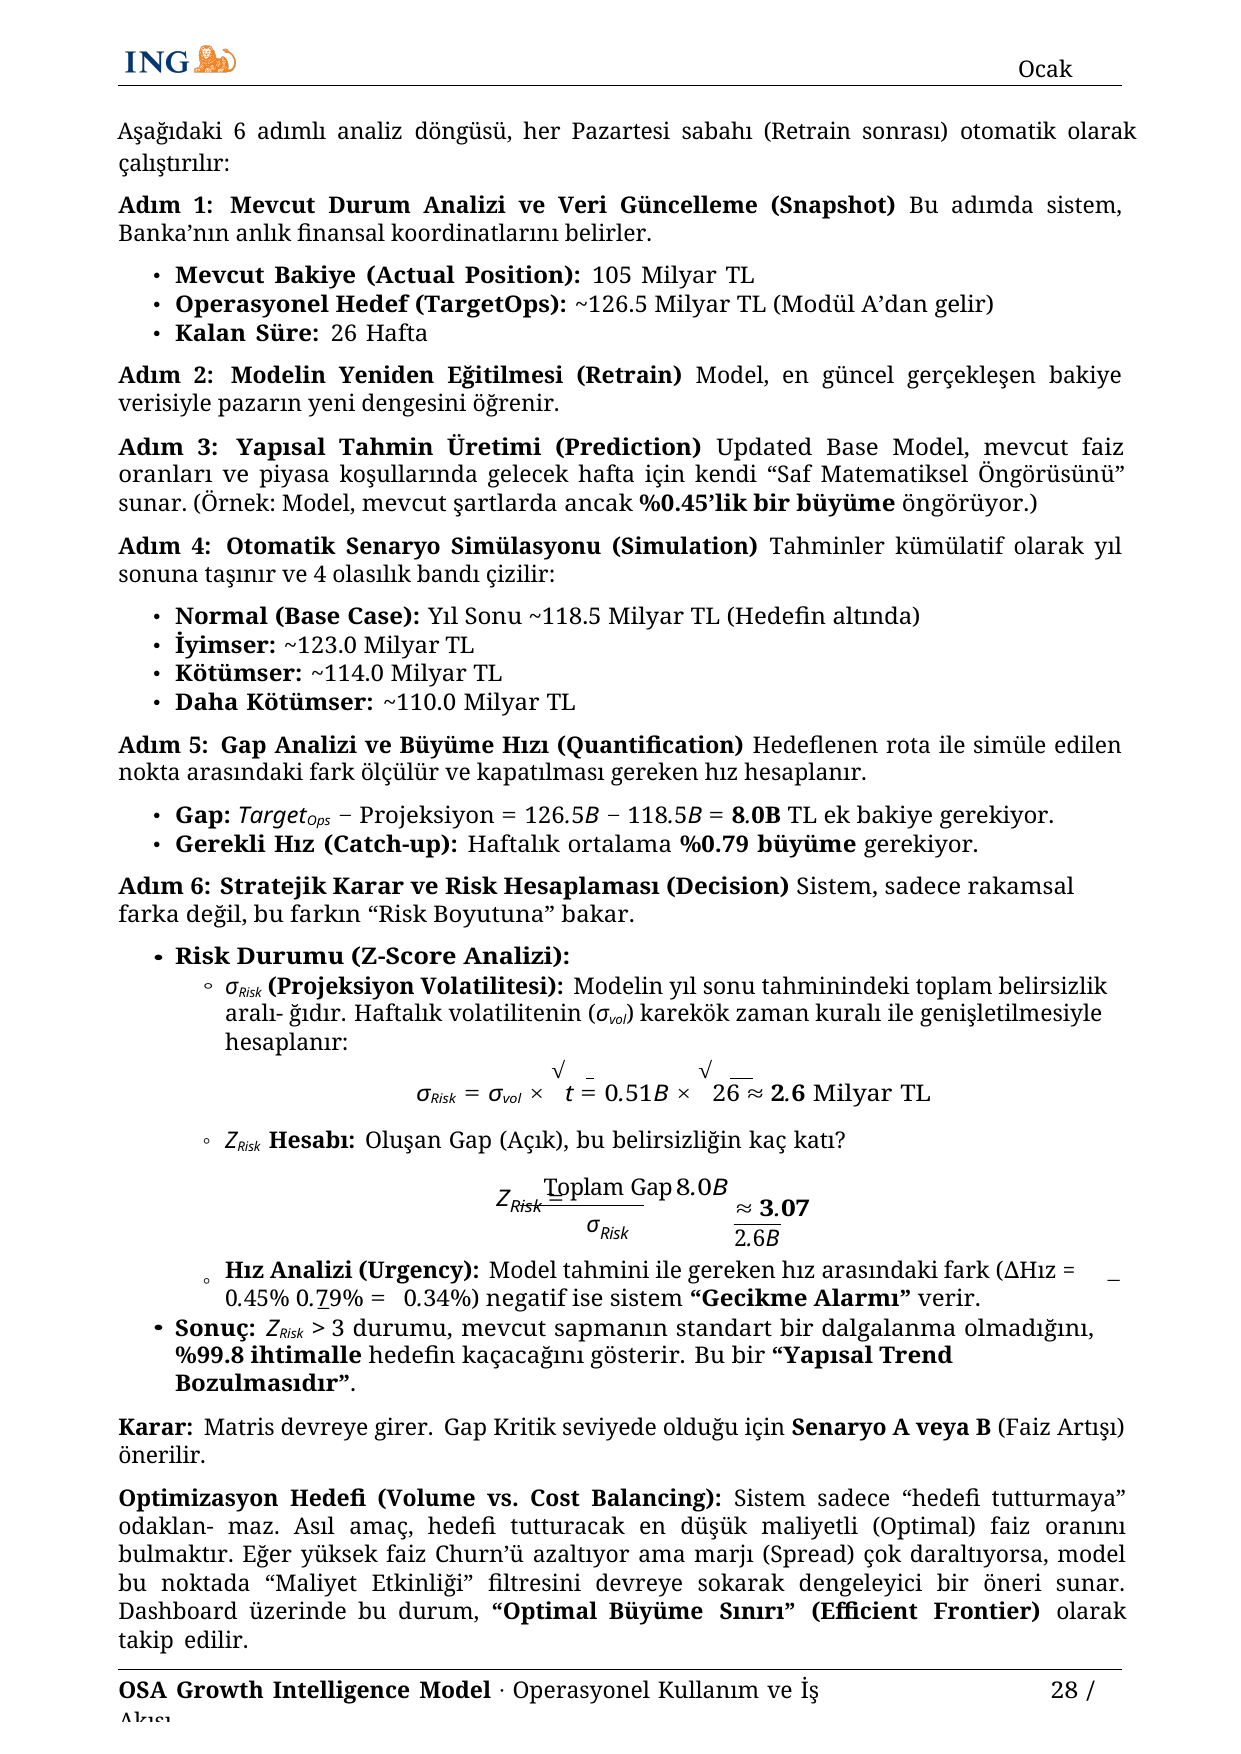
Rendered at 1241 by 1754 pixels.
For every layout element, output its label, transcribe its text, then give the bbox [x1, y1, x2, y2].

list ZRisk Hesabı: Oluşan Gap (Açık), bu belirsizliğin kaç katı? [202, 1124, 1137, 1155]
text Adım 6: Stratejik Karar ve Risk Hesaplaması (Decision) Sistem, sadece rakamsal farka değil, bu farkın “Risk Boyutuna” bakar. [118, 872, 1137, 929]
text Toplam Gap [567, 1171, 698, 1203]
text Adım 4: Otomatik Senaryo Simülasyonu (Simulation) Tahminler kümülatif olarak yıl sonuna taşınır ve 4 olasılık bandı çizilir: [118, 532, 1122, 589]
list Kötümser: ~114.0 Milyar TL [152, 659, 1137, 687]
list Daha Kötümser: ~110.0 Milyar TL [152, 687, 1137, 717]
text σRisk = σvol × √t = 0.51B × √26 ≈ 2.6 Milyar TL [210, 1057, 1137, 1108]
text ZRisk = [103, 1182, 565, 1219]
list Kalan Süre: 26 Hafta [152, 318, 1137, 348]
picture [118, 41, 243, 77]
text Optimizasyon Hedefi (Volume vs. Cost Balancing): Sistem sadece “hedefi tutturmaya” odaklan- maz. Asıl amaç, hedefi tutturacak en düşük maliyetli (Optimal) faiz oranını bulmaktır. Eğer yüksek faiz Churn’ü azaltıyor ama marjı (Spread) çok daraltıyorsa, model bu noktada “Maliyet Etkinliği” filtresini devreye sokarak dengeleyici bir öneri sunar. Dashboard üzerinde bu durum, “Optimal Büyüme Sınırı” (Efficient Frontier) olarak takip edilir. [118, 1484, 1127, 1655]
list Gap: TargetOps − Projeksiyon = 126.5B − 118.5B = 8.0B TL ek bakiye gerekiyor. [152, 799, 1137, 829]
list İyimser: ~123.0 Milyar TL [152, 631, 1137, 659]
list Gerekli Hız (Catch-up): Haftalık ortalama %0.79 büyüme gerekiyor. [152, 829, 1137, 858]
text Sonuç: ZRisk > 3 durumu, mevcut sapmanın standart bir dalgalanma olmadığını, %99.8 ihtimalle hedefin kaçacağını gösterir. Bu bir “Yapısal Trend Bozulmasıdır”. [175, 1313, 1137, 1399]
text = 8.0B ≈ 3.07 [700, 1171, 1137, 1224]
text Aşağıdaki 6 adımlı analiz döngüsü, her Pazartesi sabahı (Retrain sonrası) otomatik olarak çalıştırılır: [117, 115, 1137, 178]
text Adım 1: Mevcut Durum Analizi ve Veri Güncelleme (Snapshot) Bu adımda sistem, Banka’nın anlık finansal koordinatlarını belirler. [118, 191, 1122, 248]
list Normal (Base Case): Yıl Sonu ~118.5 Milyar TL (Hedefin altında) [152, 601, 1137, 631]
subtitle Risk Durumu (Z-Score Analizi): [175, 941, 1137, 971]
text σRisk (Projeksiyon Volatilitesi): Modelin yıl sonu tahminindeki toplam belirsizlik aralı- ğıdır. Haftalık volatilitenin (σvol) karekök zaman kuralı ile genişletilmesiyle hesaplanır: [225, 972, 1137, 1057]
text σRisk [567, 1207, 698, 1247]
list Hız Analizi (Urgency): Model tahmini ile gereken hız arasındaki fark (∆Hız = 0.45% 0.79% = 0.34%) negatif ise sistem “Gecikme Alarmı” verir. [225, 1256, 1099, 1313]
text Adım 3: Yapısal Tahmin Üretimi (Prediction) Updated Base Model, mevcut faiz oranları ve piyasa koşullarında gelecek hafta için kendi “Saf Matematiksel Öngörüsünü” sunar. (Örnek: Model, mevcut şartlarda ancak %0.45’lik bir büyüme öngörüyor.) [118, 432, 1125, 518]
text Adım 5: Gap Analizi ve Büyüme Hızı (Quantification) Hedeflenen rota ile simüle edilen nokta arasındaki fark ölçülür ve kapatılması gereken hız hesaplanır. [118, 730, 1122, 787]
text Adım 2: Modelin Yeniden Eğitilmesi (Retrain) Model, en güncel gerçekleşen bakiye verisiyle pazarın yeni dengesini öğrenir. [118, 361, 1122, 418]
list Mevcut Bakiye (Actual Position): 105 Milyar TL [152, 260, 1137, 290]
list Operasyonel Hedef (TargetOps): ~126.5 Milyar TL (Modül A’dan gelir) [152, 290, 1137, 318]
text Karar: Matris devreye girer. Gap Kritik seviyede olduğu için Senaryo A veya B (Faiz Artışı) önerilir. [118, 1413, 1125, 1470]
